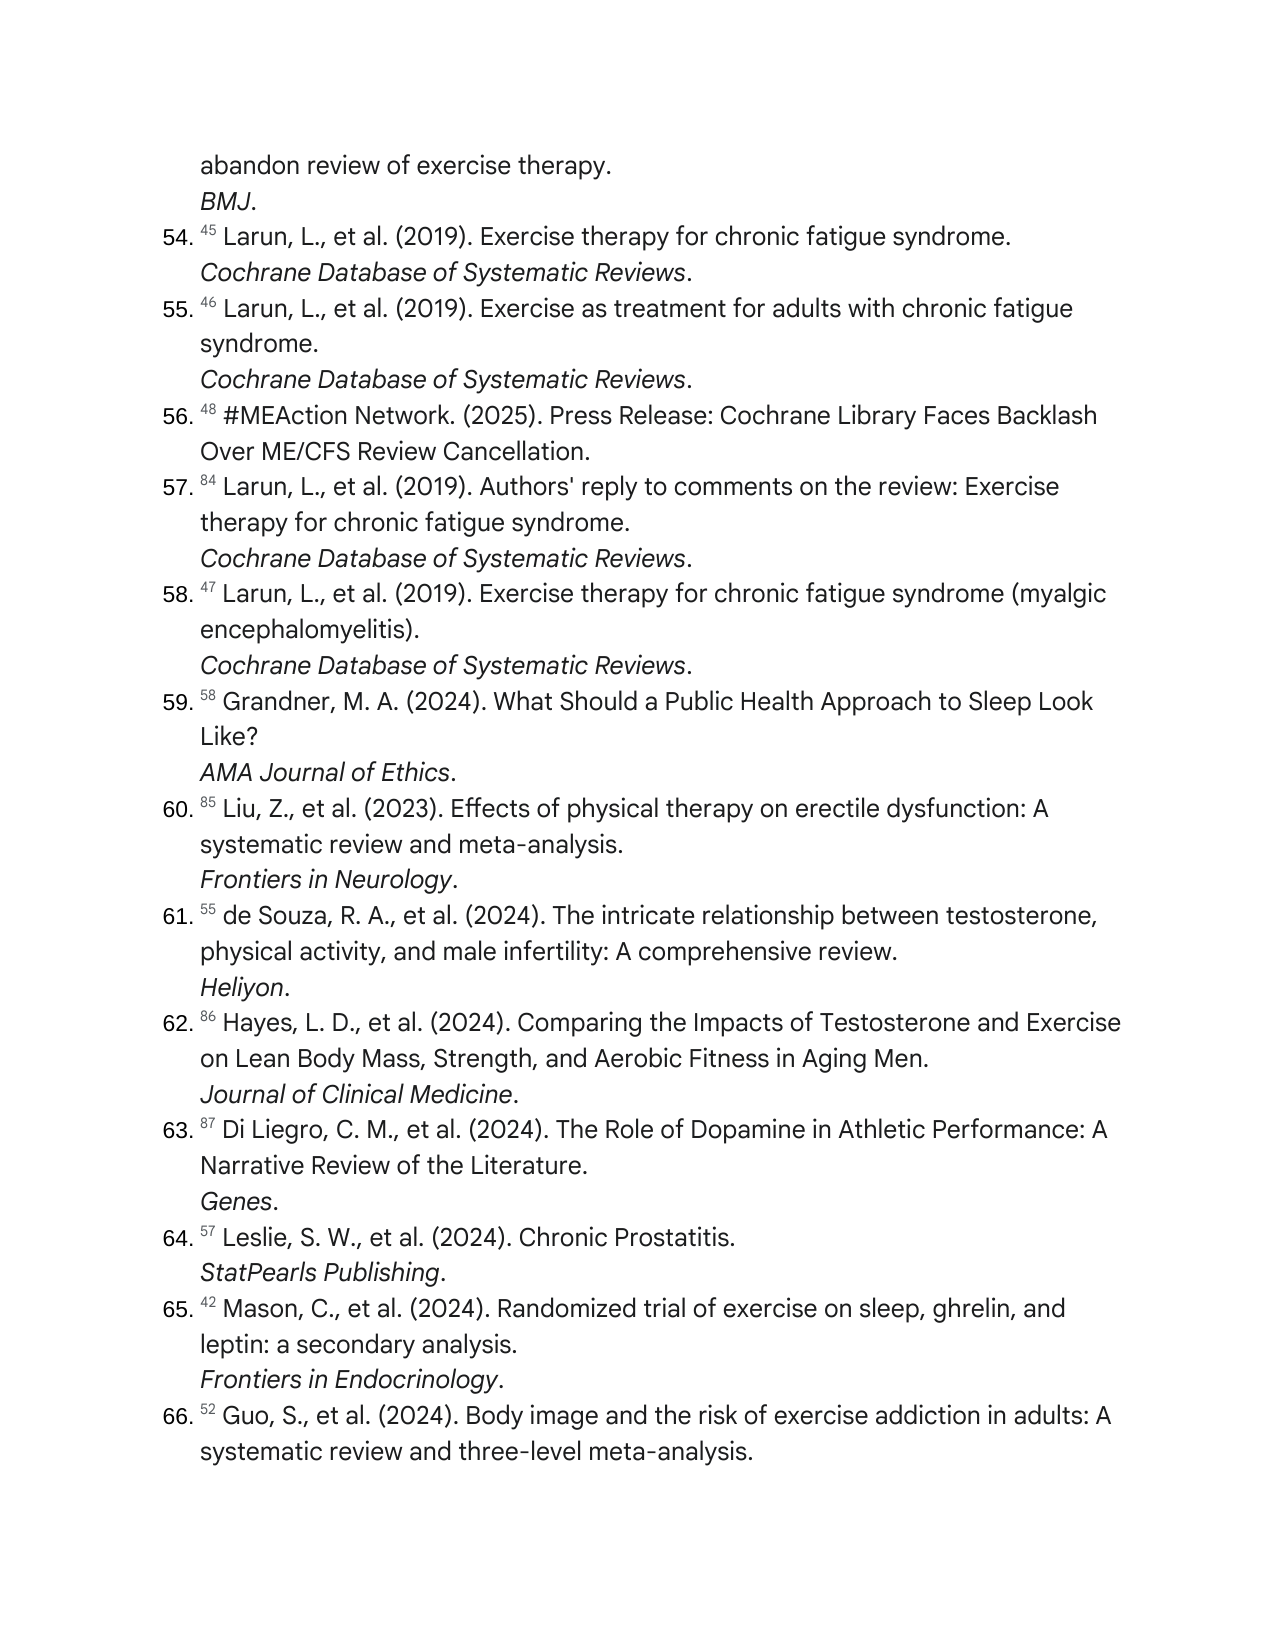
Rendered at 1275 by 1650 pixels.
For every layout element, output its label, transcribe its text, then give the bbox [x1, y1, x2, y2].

list 47 Larun, L., et al. (2019). Exercise therapy for chronic fatigue syndrome (myalgic encephalomyelitis). Cochrane Database of Systematic Reviews. [162, 579, 1125, 682]
list 48 #MEAction Network. (2025). Press Release: Cochrane Library Faces Backlash Over ME/CFS Review Cancellation. [162, 400, 1125, 467]
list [162, 1401, 1125, 1468]
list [162, 150, 1125, 217]
list 87 Di Liegro, C. M., et al. (2024). The Role of Dopamine in Athletic Performance: A Narrative Review of the Literature. Genes. [162, 1115, 1125, 1217]
list 86 Hayes, L. D., et al. (2024). Comparing the Impacts of Testosterone and Exercise on Lean Body Mass, Strength, and Aerobic Fitness in Aging Men. Journal of Clinical Medicine. [162, 1007, 1125, 1110]
list 42 Mason, C., et al. (2024). Randomized trial of exercise on sleep, ghrelin, and leptin: a secondary analysis. Frontiers in Endocrinology. [162, 1293, 1125, 1396]
list 45 Larun, L., et al. (2019). Exercise therapy for chronic fatigue syndrome. Cochrane Database of Systematic Reviews. [162, 221, 1125, 288]
list 46 Larun, L., et al. (2019). Exercise as treatment for adults with chronic fatigue syndrome. Cochrane Database of Systematic Reviews. [162, 293, 1125, 396]
list 85 Liu, Z., et al. (2023). Effects of physical therapy on erectile dysfunction: A systematic review and meta-analysis. Frontiers in Neurology. [162, 793, 1125, 896]
list 84 Larun, L., et al. (2019). Authors' reply to comments on the review: Exercise therapy for chronic fatigue syndrome. Cochrane Database of Systematic Reviews. [162, 472, 1125, 574]
list 58 Grandner, M. A. (2024). What Should a Public Health Approach to Sleep Look Like? AMA Journal of Ethics. [162, 686, 1125, 789]
list 55 de Souza, R. A., et al. (2024). The intricate relationship between testosterone, physical activity, and male infertility: A comprehensive review. Heliyon. [162, 900, 1125, 1003]
list 57 Leslie, S. W., et al. (2024). Chronic Prostatitis. StatPearls Publishing. [162, 1222, 1125, 1289]
